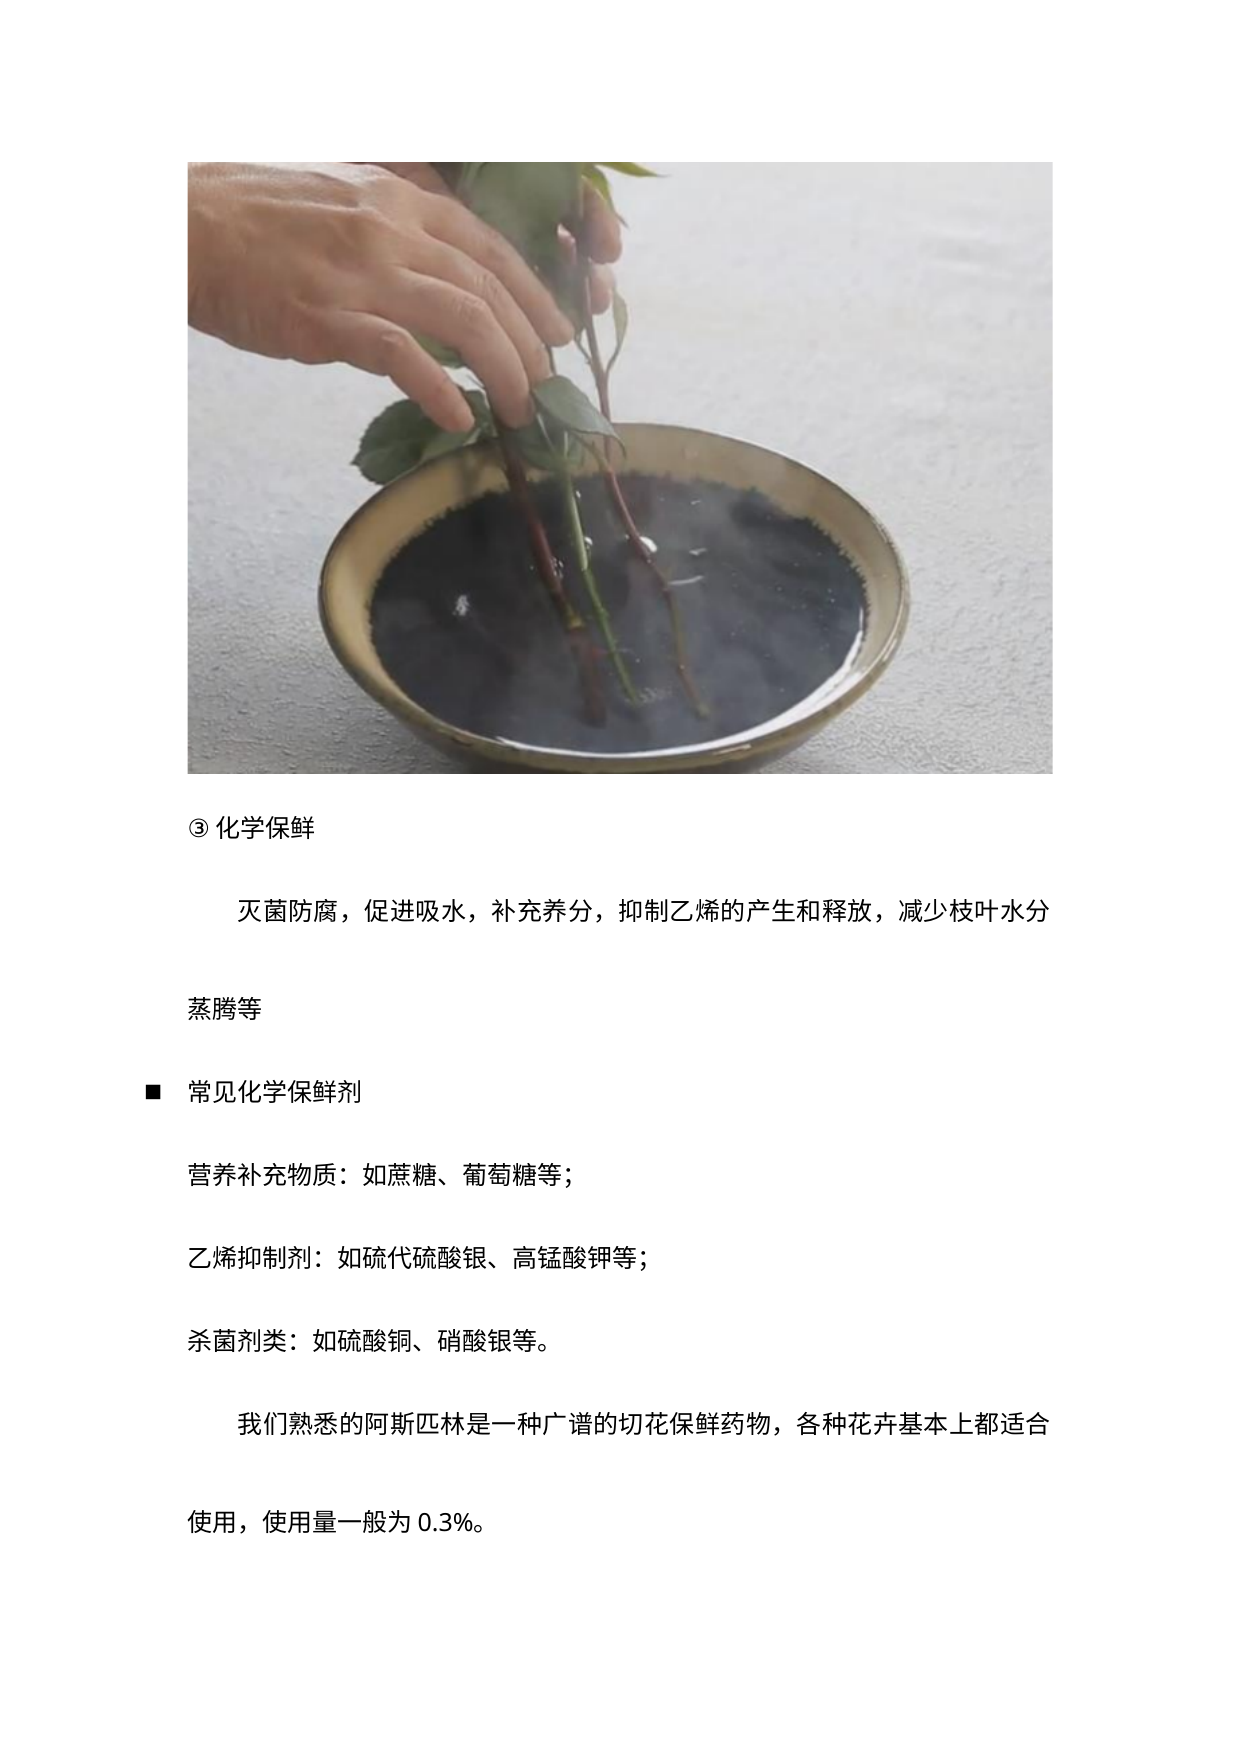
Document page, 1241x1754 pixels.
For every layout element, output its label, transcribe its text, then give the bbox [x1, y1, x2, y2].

text 灭菌防腐，促进吸水，补充养分，抑制乙烯的产生和释放，减少枝叶水分蒸腾等 [187, 877, 1053, 1040]
picture [187, 162, 1053, 774]
text 杀菌剂类：如硫酸铜、硝酸银等。 [187, 1307, 1053, 1372]
text ③化学保鲜 [187, 794, 1053, 859]
list 常见化学保鲜剂 [144, 1058, 1053, 1123]
text 乙烯抑制剂：如硫代硫酸银、高锰酸钾等； [187, 1224, 1053, 1289]
text 营养补充物质：如蔗糖、葡萄糖等； [187, 1141, 1053, 1206]
text 我们熟悉的阿斯匹林是一种广谱的切花保鲜药物，各种花卉基本上都适合使用，使用量一般为0.3%。 [187, 1391, 1053, 1553]
